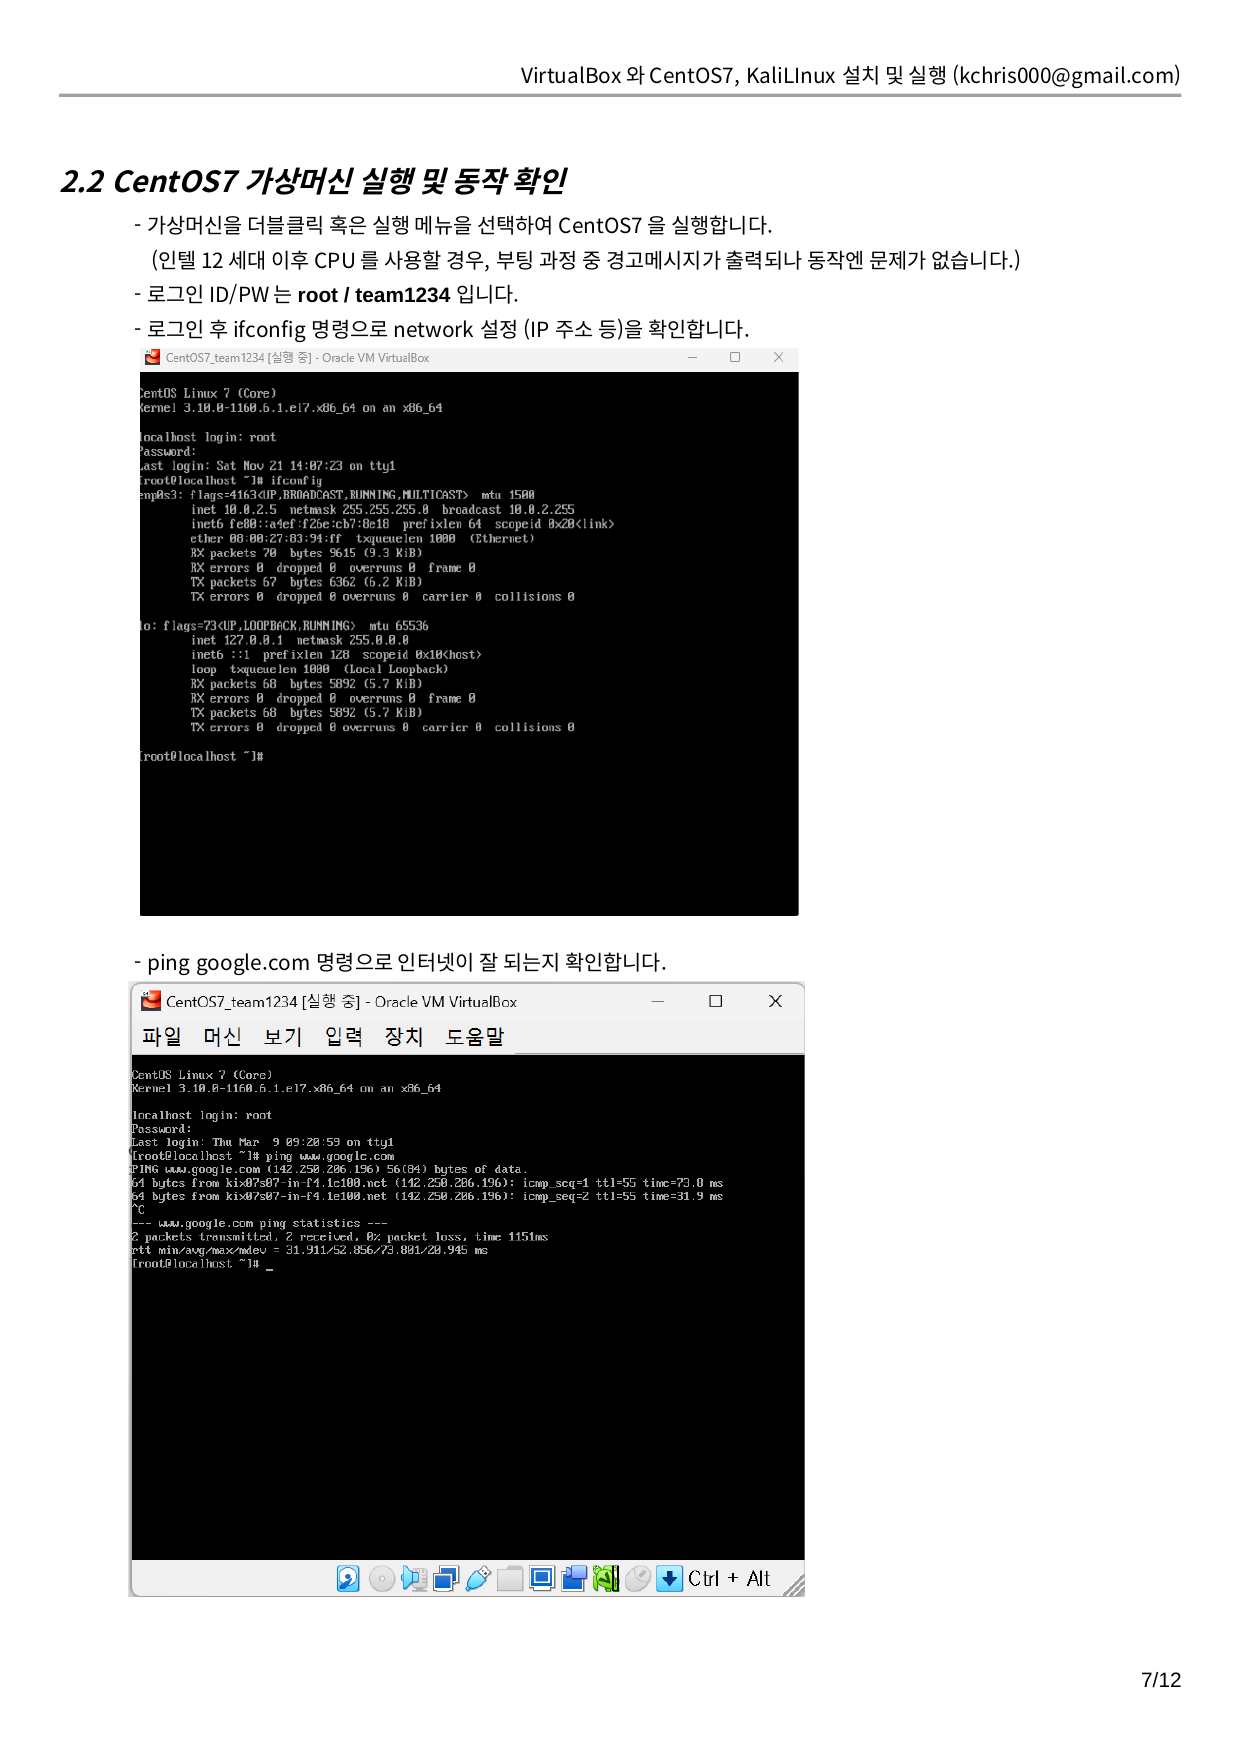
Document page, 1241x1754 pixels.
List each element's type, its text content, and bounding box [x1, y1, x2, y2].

text - ping google.com 명령으로 인터넷이 잘 되는지 확인합니다. [134, 946, 1181, 976]
subtitle 2.2 CentOS7 가상머신 실행 및 동작 확인 [59, 159, 1181, 201]
text (인텔12세대 이후 CPU를 사용할 경우, 부팅 과정 중 경고메시지가 출력되나 동작엔 문제가 없습니다.) [134, 244, 1181, 274]
picture [128, 981, 805, 1597]
picture [140, 348, 799, 916]
text - 로그인 ID/PW는 root / team1234 입니다. [134, 279, 1181, 309]
text - 로그인 후 ifconfig 명령으로 network 설정 (IP 주소 등)을 확인합니다. [134, 313, 1181, 343]
text - 가상머신을 더블클릭 혹은 실행 메뉴을 선택하여 CentOS7을 실행합니다. [134, 209, 1181, 239]
